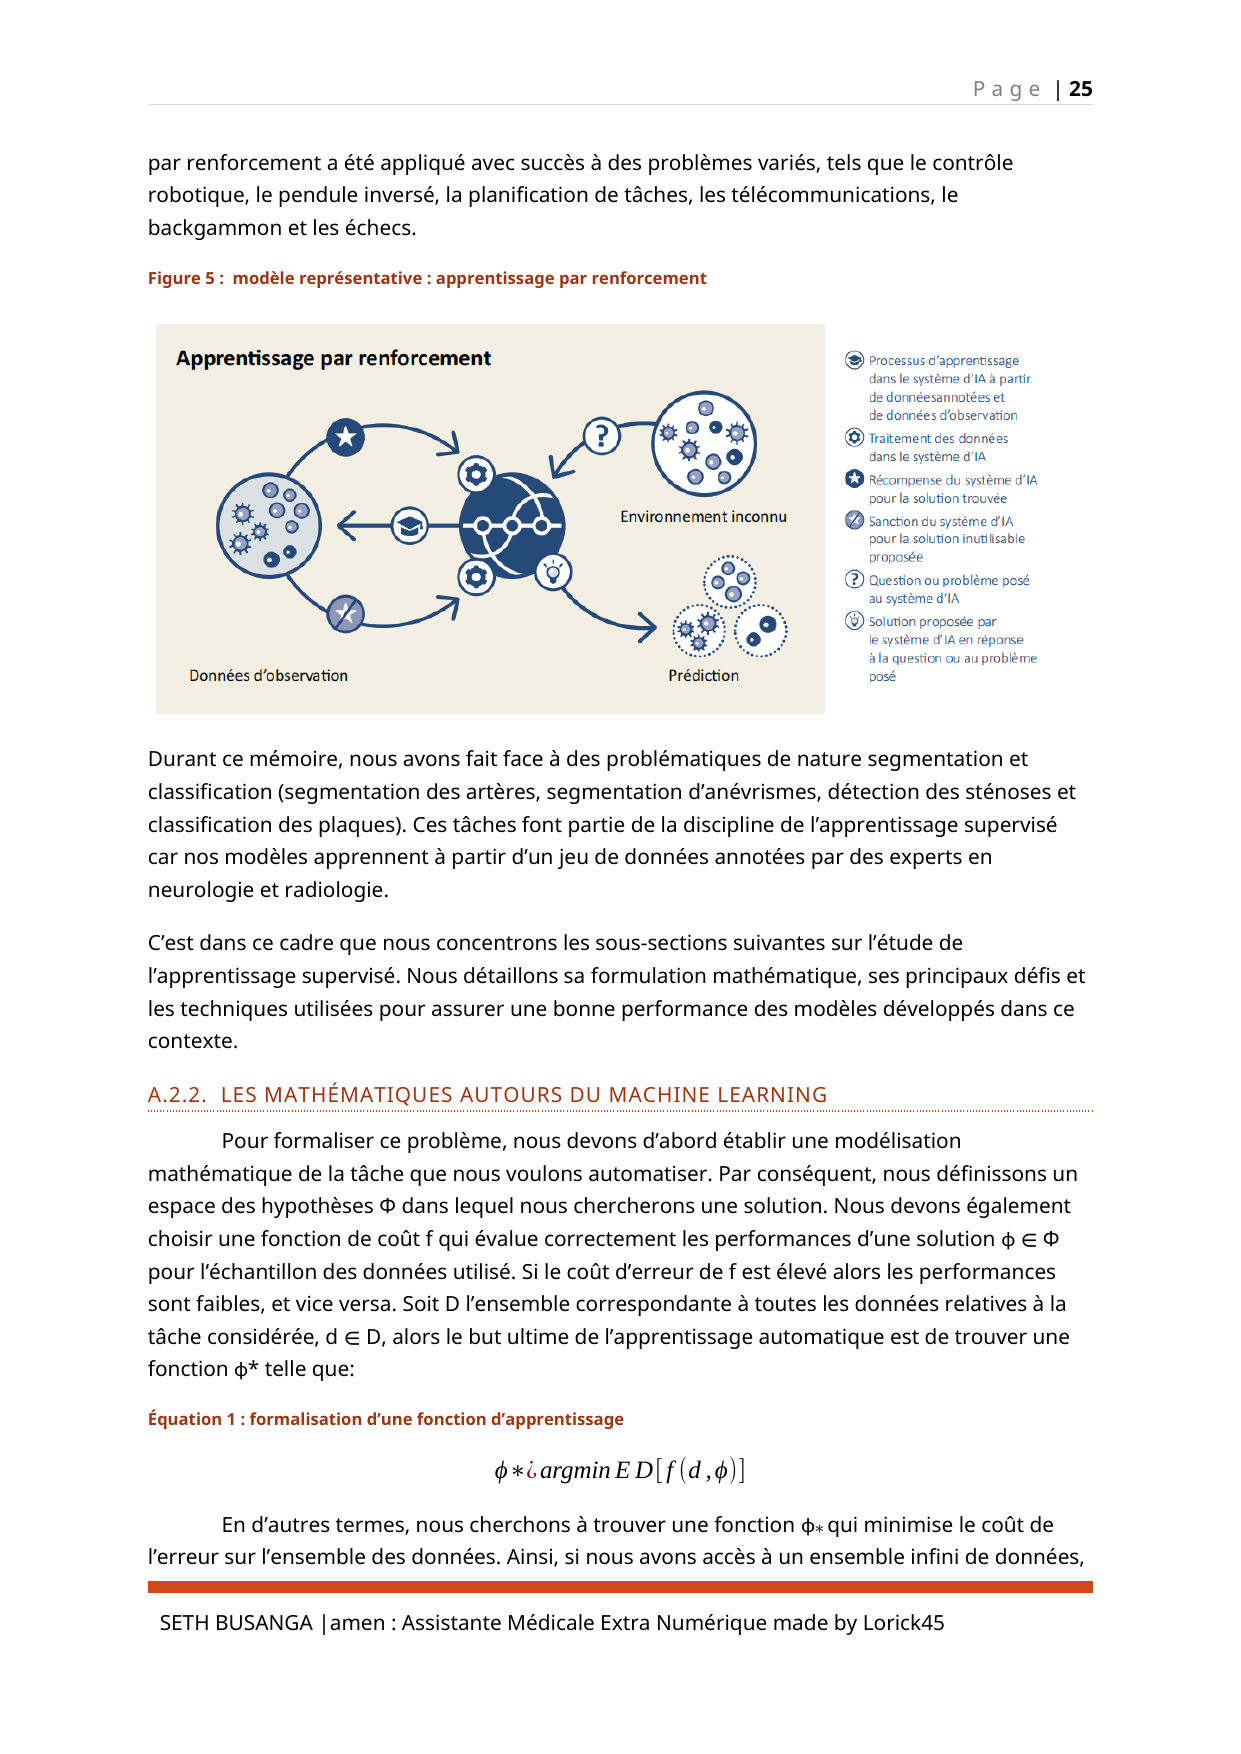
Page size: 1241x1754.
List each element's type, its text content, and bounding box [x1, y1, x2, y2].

subtitle A.2.2. Les mathématiques autours du Machine Learning [148, 1080, 1093, 1112]
text Équation 1 : formalisation d’une fonction d’apprentissage [148, 1408, 1093, 1431]
text Figure 5 : modèle représentative : apprentissage par renforcement [148, 266, 1093, 289]
text Durant ce mémoire, nous avons fait face à des problématiques de nature segmentation et classification (segmentation des artères, segmentation d’anévrismes, détection des sténoses et classification des plaques). Ces tâches font partie de la discipline de l’apprentissage supervisé car nos modèles apprennent à partir d’un jeu de données annotées par des experts en neurologie et radiologie. [148, 744, 1093, 903]
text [148, 1510, 1093, 1571]
text Pour formaliser ce problème, nous devons d’abord établir une modélisation mathématique de la tâche que nous voulons automatiser. Par conséquent, nous définissons un espace des hypothèses Φ dans lequel nous chercherons une solution. Nous devons également choisir une fonction de coût f qui évalue correctement les performances d’une solution ϕ ∈ Φ pour l’échantillon des données utilisé. Si le coût d’erreur de f est élevé alors les performances sont faibles, et vice versa. Soit D l’ensemble correspondante à toutes les données relatives à la tâche considérée, d ∈ D, alors le but ultime de l’apprentissage automatique est de trouver une fonction ϕ* telle que: [148, 1126, 1093, 1383]
picture [147, 313, 1093, 720]
text C’est dans ce cadre que nous concentrons les sous-sections suivantes sur l’étude de l’apprentissage supervisé. Nous détaillons sa formulation mathématique, ses principaux défis et les techniques utilisées pour assurer une bonne performance des modèles développés dans ce contexte. [148, 928, 1093, 1055]
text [148, 148, 1093, 241]
